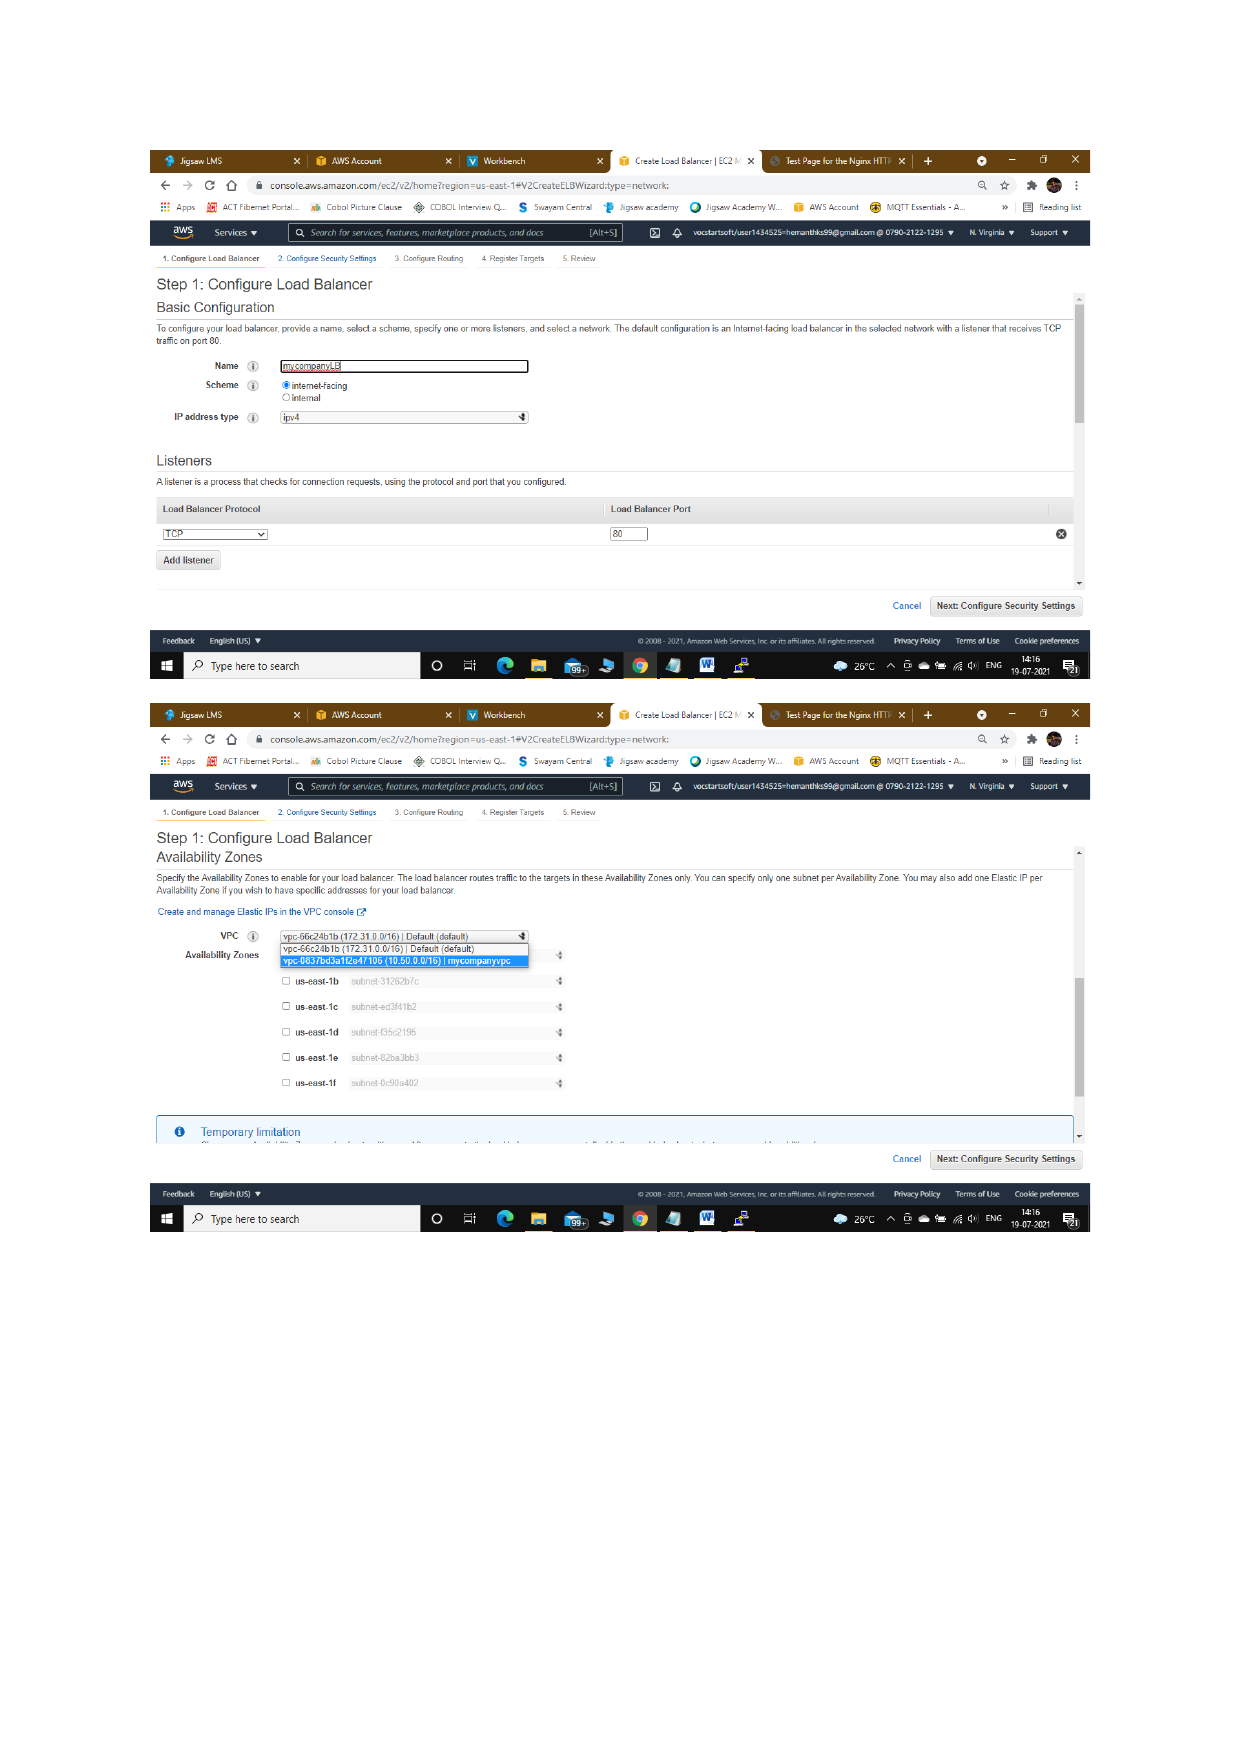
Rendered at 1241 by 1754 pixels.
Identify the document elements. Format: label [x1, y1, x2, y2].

picture [150, 703, 1091, 1232]
picture [150, 150, 1091, 679]
